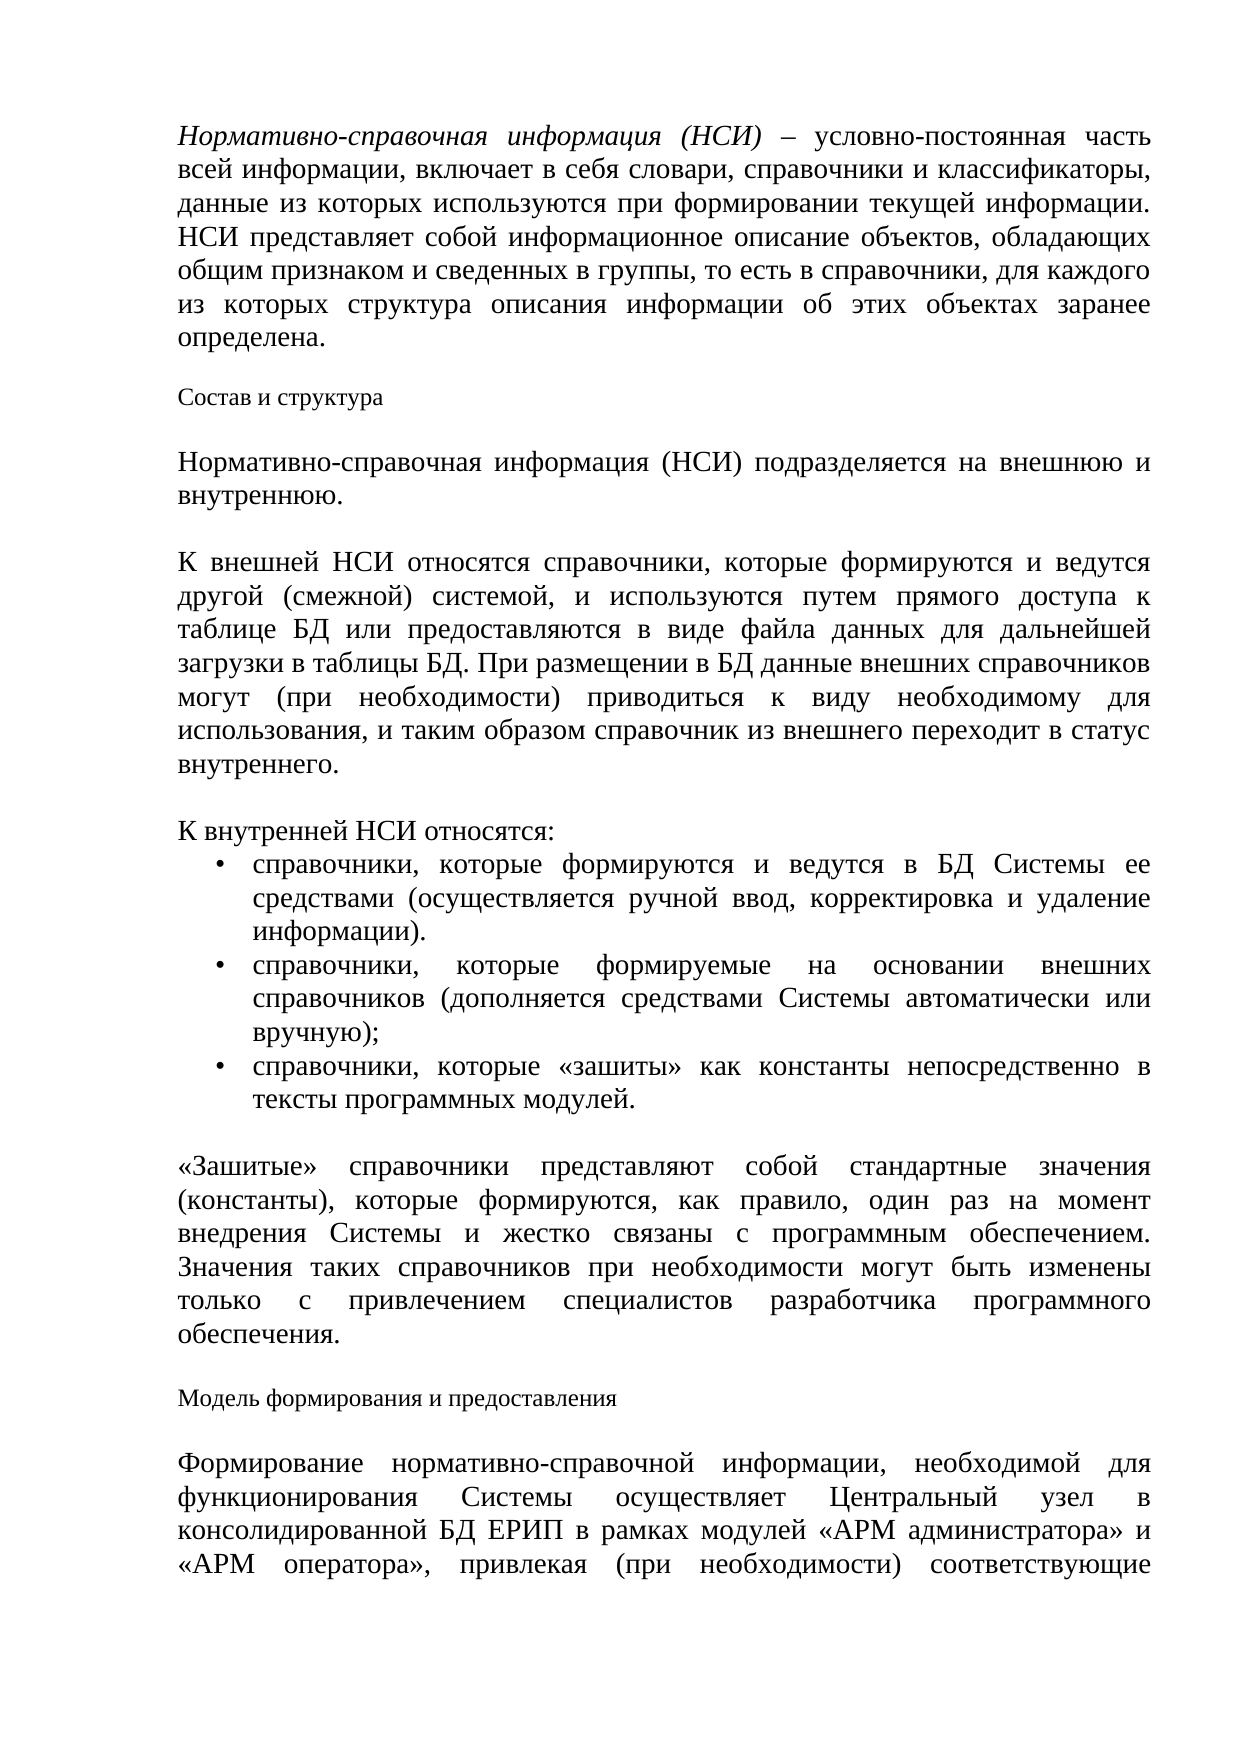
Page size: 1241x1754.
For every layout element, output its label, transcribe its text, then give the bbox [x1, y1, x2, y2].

text Нормативно-справочная информация (НСИ) – условно-постоянная часть всей информации, включает в себя словари, справочники и классификаторы, данные из которых используются при формировании текущей информации. НСИ представляет собой информационное описание объектов, обладающих общим признаком и сведенных в группы, то есть в справочники, для каждого из которых структура описания информации об этих объектах заранее определена. [177, 118, 1152, 353]
list справочники, которые «зашиты» как константы непосредственно в тексты программных модулей. [215, 1048, 1152, 1115]
text Состав и структура [177, 382, 1152, 410]
text К внешней НСИ относятся справочники, которые формируются и ведутся другой (смежной) системой, и используются путем прямого доступа к таблице БД или предоставляются в виде файла данных для дальнейшей загрузки в таблицы БД. При размещении в БД данные внешних справочников могут (при необходимости) приводиться к виду необходимому для использования, и таким образом справочник из внешнего переходит в статус внутреннего. [177, 544, 1152, 779]
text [177, 1445, 1152, 1579]
text К внутренней НСИ относятся: [177, 813, 1152, 846]
list справочники, которые формируемые на основании внешних справочников (дополняется средствами Системы автоматически или вручную); [215, 947, 1152, 1048]
text Модель формирования и предоставления [177, 1383, 1152, 1412]
text Нормативно-справочная информация (НСИ) подразделяется на внешнюю и внутреннюю. [177, 444, 1152, 511]
text «Зашитые» справочники представляют собой стандартные значения (константы), которые формируются, как правило, один раз на момент внедрения Системы и жестко связаны с программным обеспечением. Значения таких справочников при необходимости могут быть изменены только с привлечением специалистов разработчика программного обеспечения. [177, 1148, 1152, 1349]
list справочники, которые формируются и ведутся в БД Системы ее средствами (осуществляется ручной ввод, корректировка и удаление информации). [215, 846, 1152, 947]
